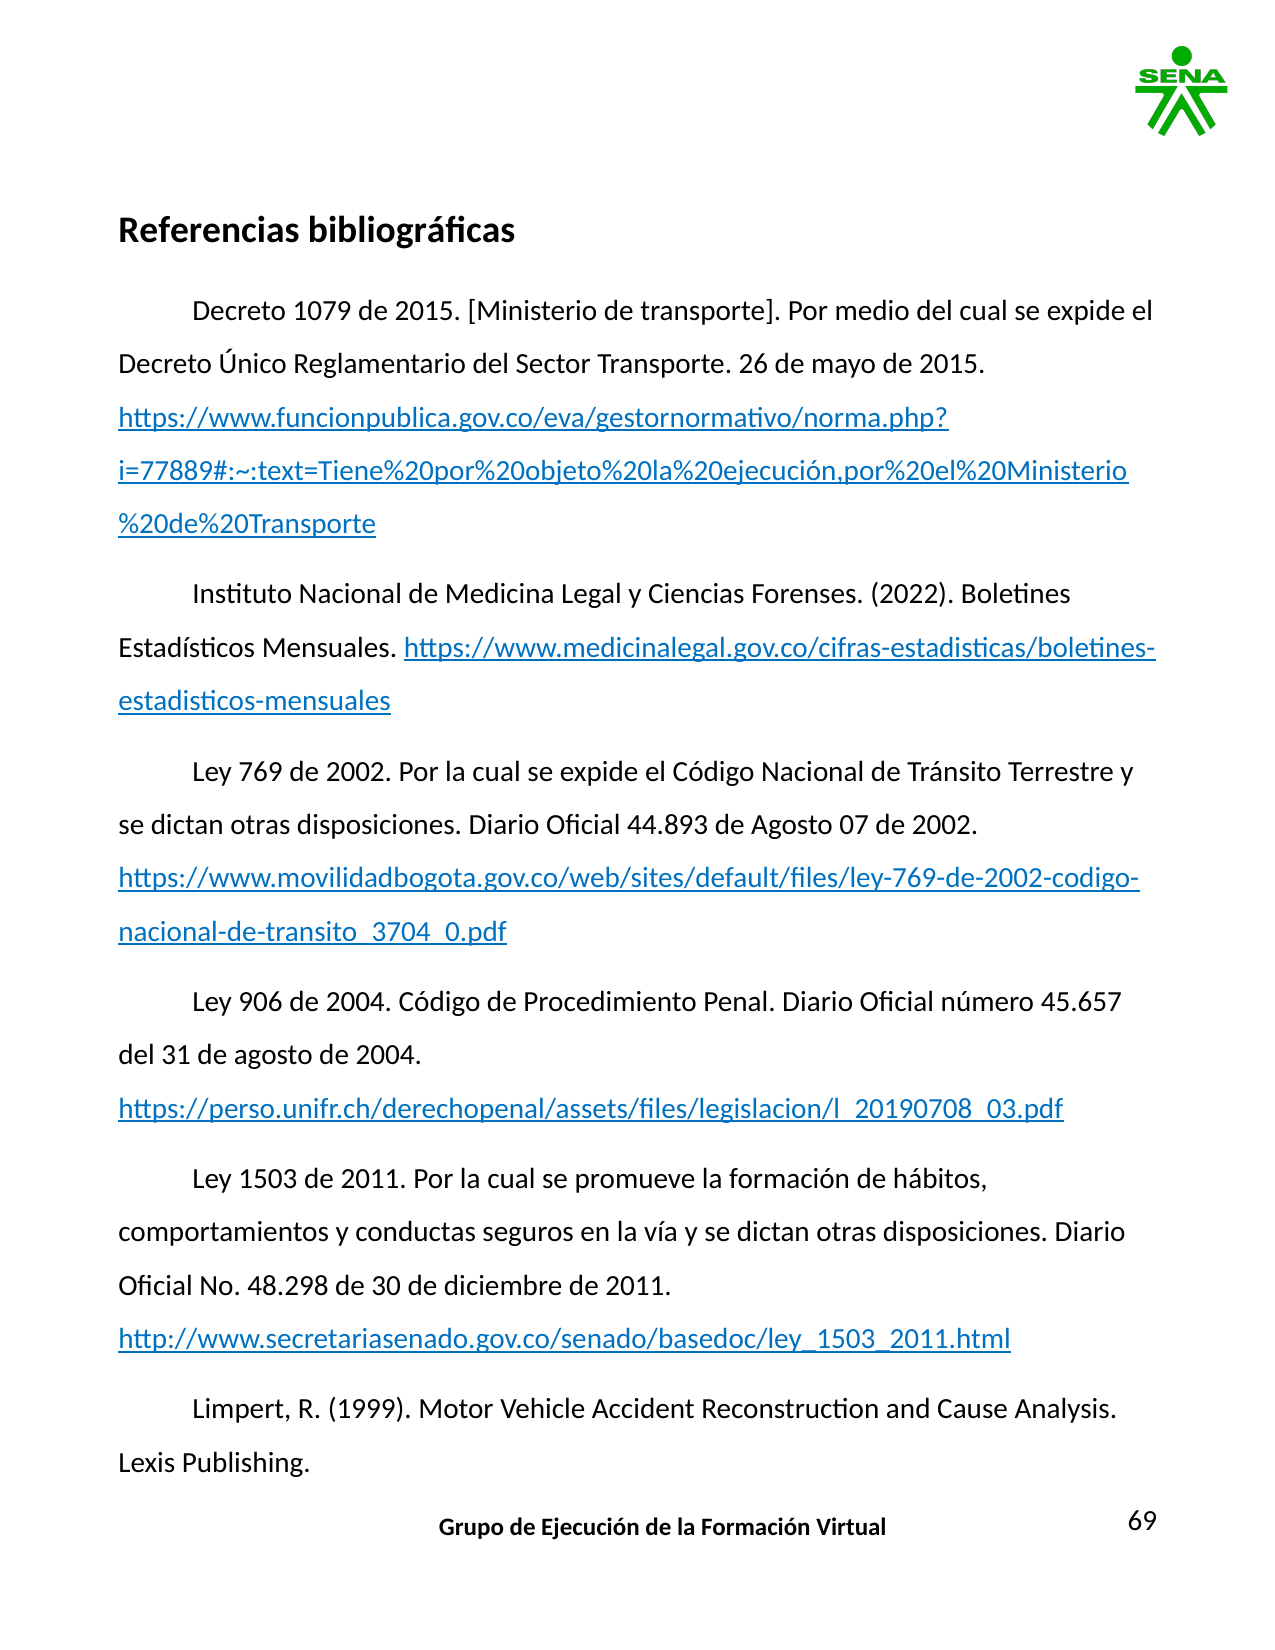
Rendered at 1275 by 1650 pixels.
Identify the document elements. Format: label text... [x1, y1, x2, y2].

text Ley 769 de 2002. Por la cual se expide el Código Nacional de Tránsito Terrestre y se dictan otras disposiciones. Diario Oficial 44.893 de Agosto 07 de 2002. https://www.movilidadbogota.gov.co/web/sites/default/files/ley-769-de-2002-codigo-nacional-de-transito_3704_0.pdf [118, 753, 1157, 948]
text Instituto Nacional de Medicina Legal y Ciencias Forenses. (2022). Boletines Estadísticos Mensuales. https://www.medicinalegal.gov.co/cifras-estadisticas/boletines-estadisticos-mensuales [118, 576, 1157, 718]
text Ley 906 de 2004. Código de Procedimiento Penal. Diario Oficial número 45.657 del 31 de agosto de 2004. https://perso.unifr.ch/derechopenal/assets/files/legislacion/l_20190708_03.pdf [118, 983, 1157, 1126]
picture [1135, 46, 1228, 136]
text Limpert, R. (1999). Motor Vehicle Accident Reconstruction and Cause Analysis. Lexis Publishing. [118, 1390, 1157, 1479]
text Decreto 1079 de 2015. [Ministerio de transporte]. Por medio del cual se expide el Decreto Único Reglamentario del Sector Transporte. 26 de mayo de 2015. https://www.funcionpublica.gov.co/eva/gestornormativo/norma.php?i=77889#:~:text=Tiene%20por%20objeto%20la%20ejecución,por%20el%20Ministerio%20de%20Transporte [118, 292, 1157, 541]
text Ley 1503 de 2011. Por la cual se promueve la formación de hábitos, comportamientos y conductas seguros en la vía y se dictan otras disposiciones. Diario Oficial No. 48.298 de 30 de diciembre de 2011. http://www.secretariasenado.gov.co/senado/basedoc/ley_1503_2011.html [118, 1160, 1157, 1356]
text Referencias bibliográficas [118, 206, 1157, 252]
